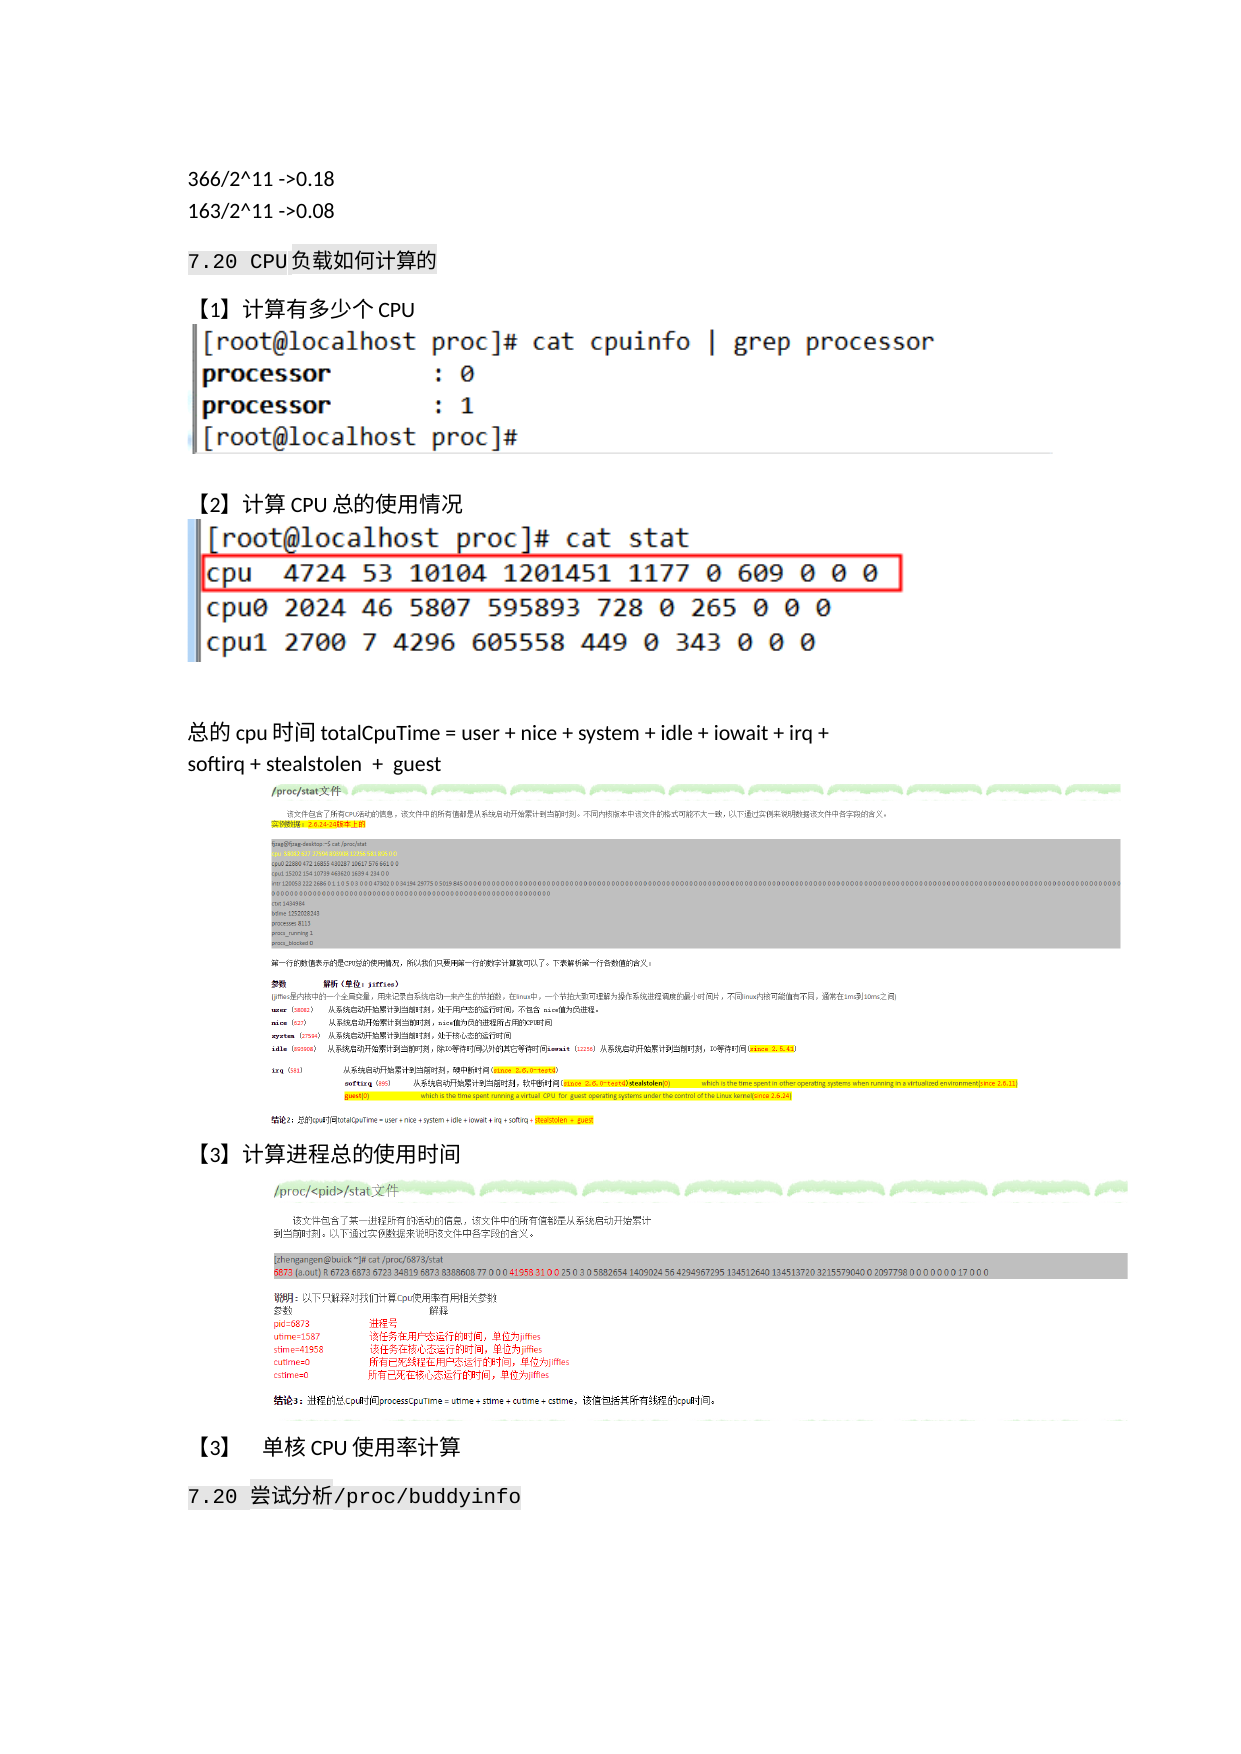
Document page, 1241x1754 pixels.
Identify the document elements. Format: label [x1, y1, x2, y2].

picture [262, 784, 1128, 1133]
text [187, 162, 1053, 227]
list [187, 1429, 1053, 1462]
picture [187, 324, 1053, 454]
picture [187, 519, 1041, 662]
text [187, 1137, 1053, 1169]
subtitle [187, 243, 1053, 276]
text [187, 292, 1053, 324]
picture [262, 1177, 1128, 1421]
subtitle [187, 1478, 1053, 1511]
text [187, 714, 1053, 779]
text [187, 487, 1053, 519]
